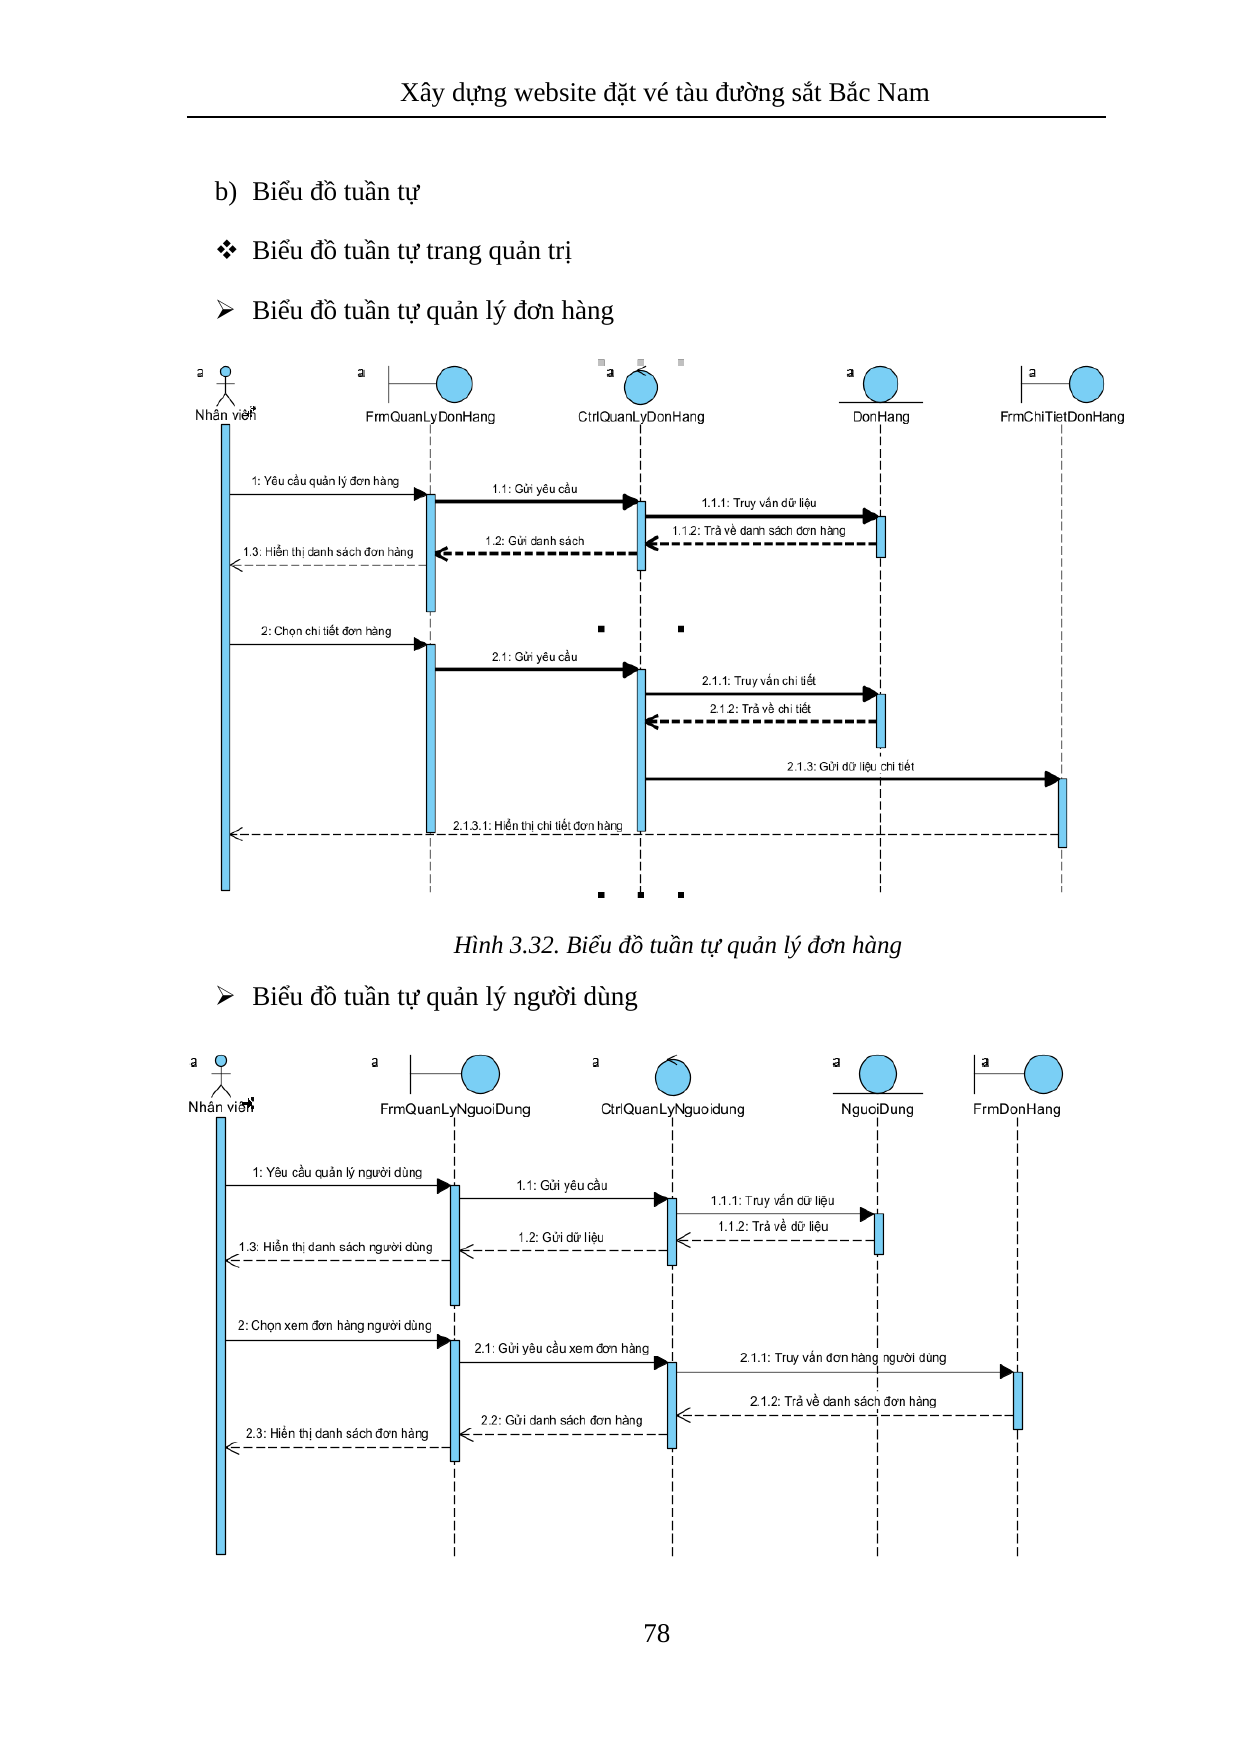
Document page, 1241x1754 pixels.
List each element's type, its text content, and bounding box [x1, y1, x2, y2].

list Biểu đồ tuần tự [214, 175, 1122, 206]
picture [177, 353, 1157, 915]
list Biểu đồ tuần tự trang quản trị [214, 234, 1122, 266]
text Hình 3.32. Biểu đồ tuần tự quản lý đơn hàng [177, 930, 1122, 959]
list Biểu đồ tuần tự quản lý người dùng [214, 979, 1122, 1011]
picture [177, 1038, 1157, 1583]
list Biểu đồ tuần tự quản lý đơn hàng [214, 294, 1122, 325]
